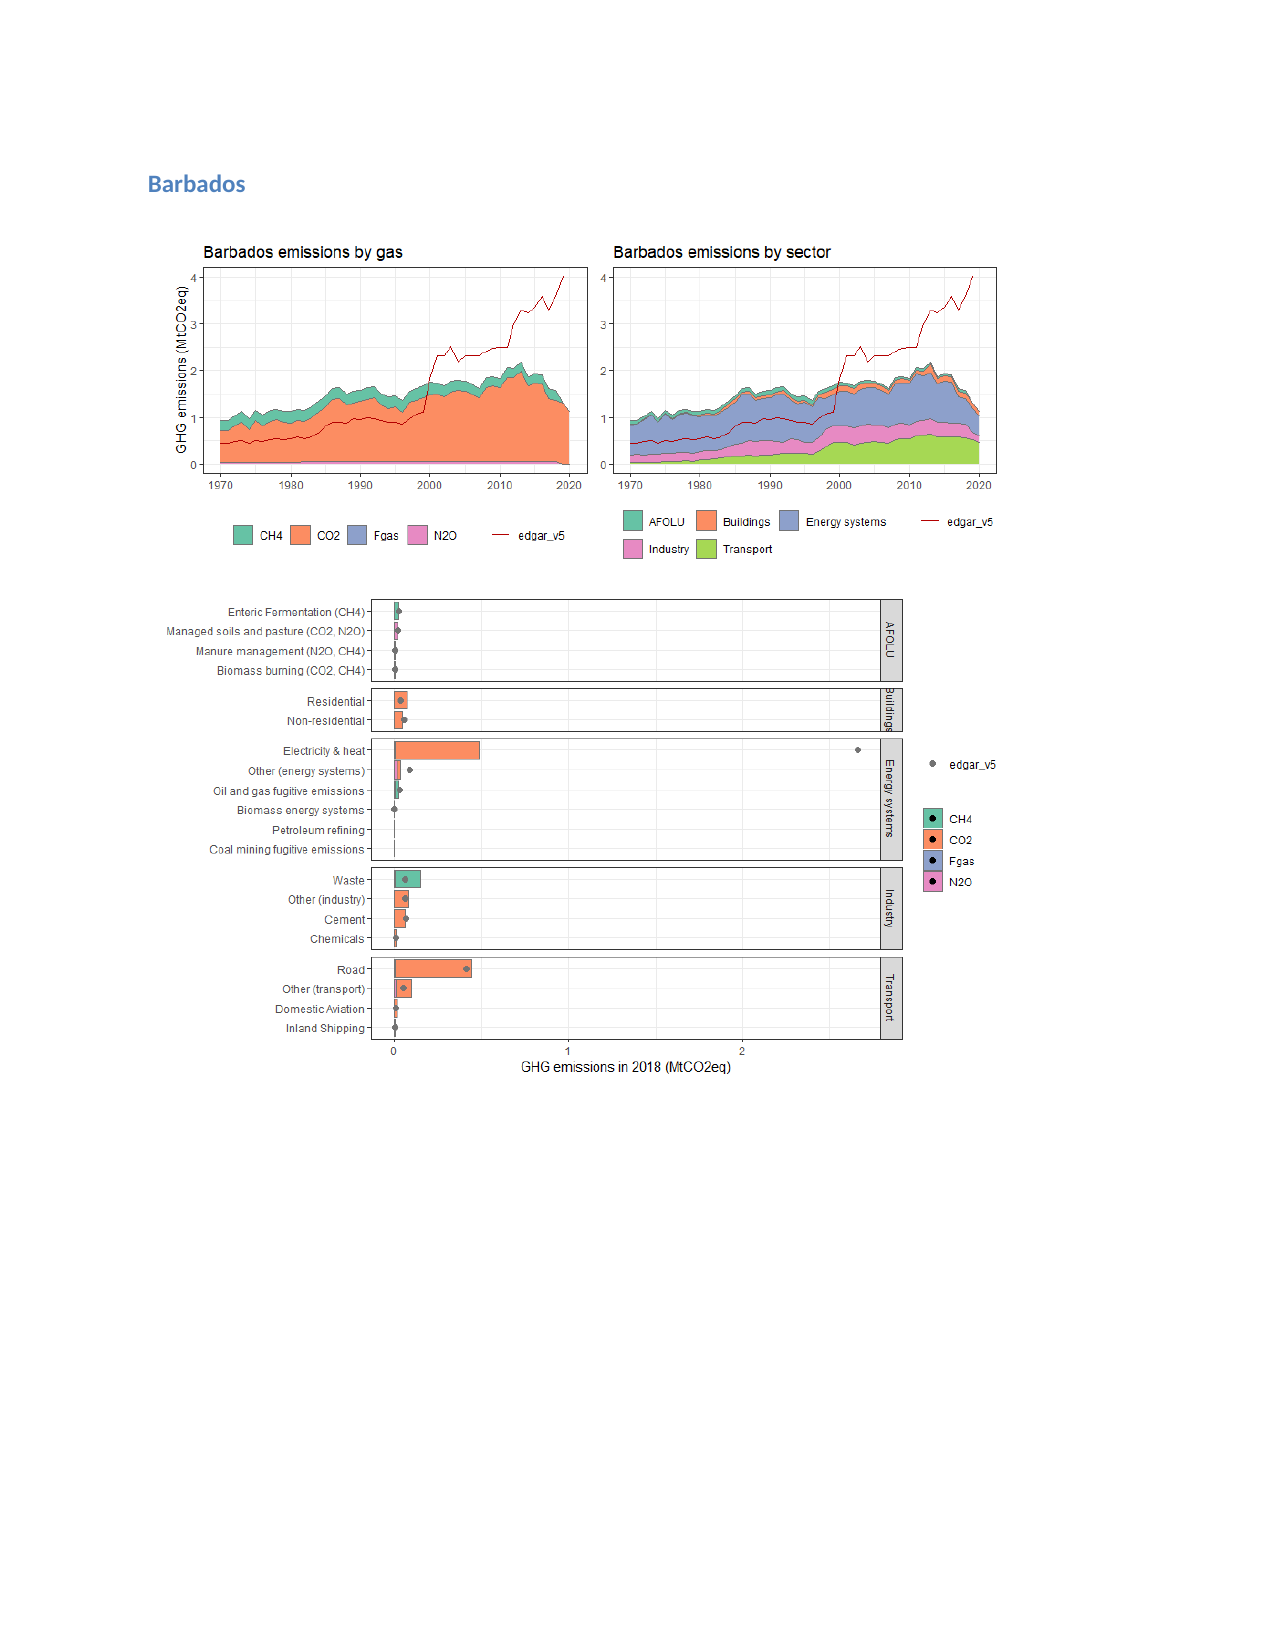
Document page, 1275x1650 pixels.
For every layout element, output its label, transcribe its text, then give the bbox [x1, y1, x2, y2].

subtitle Barbados [148, 168, 1127, 199]
picture [147, 217, 1023, 1093]
